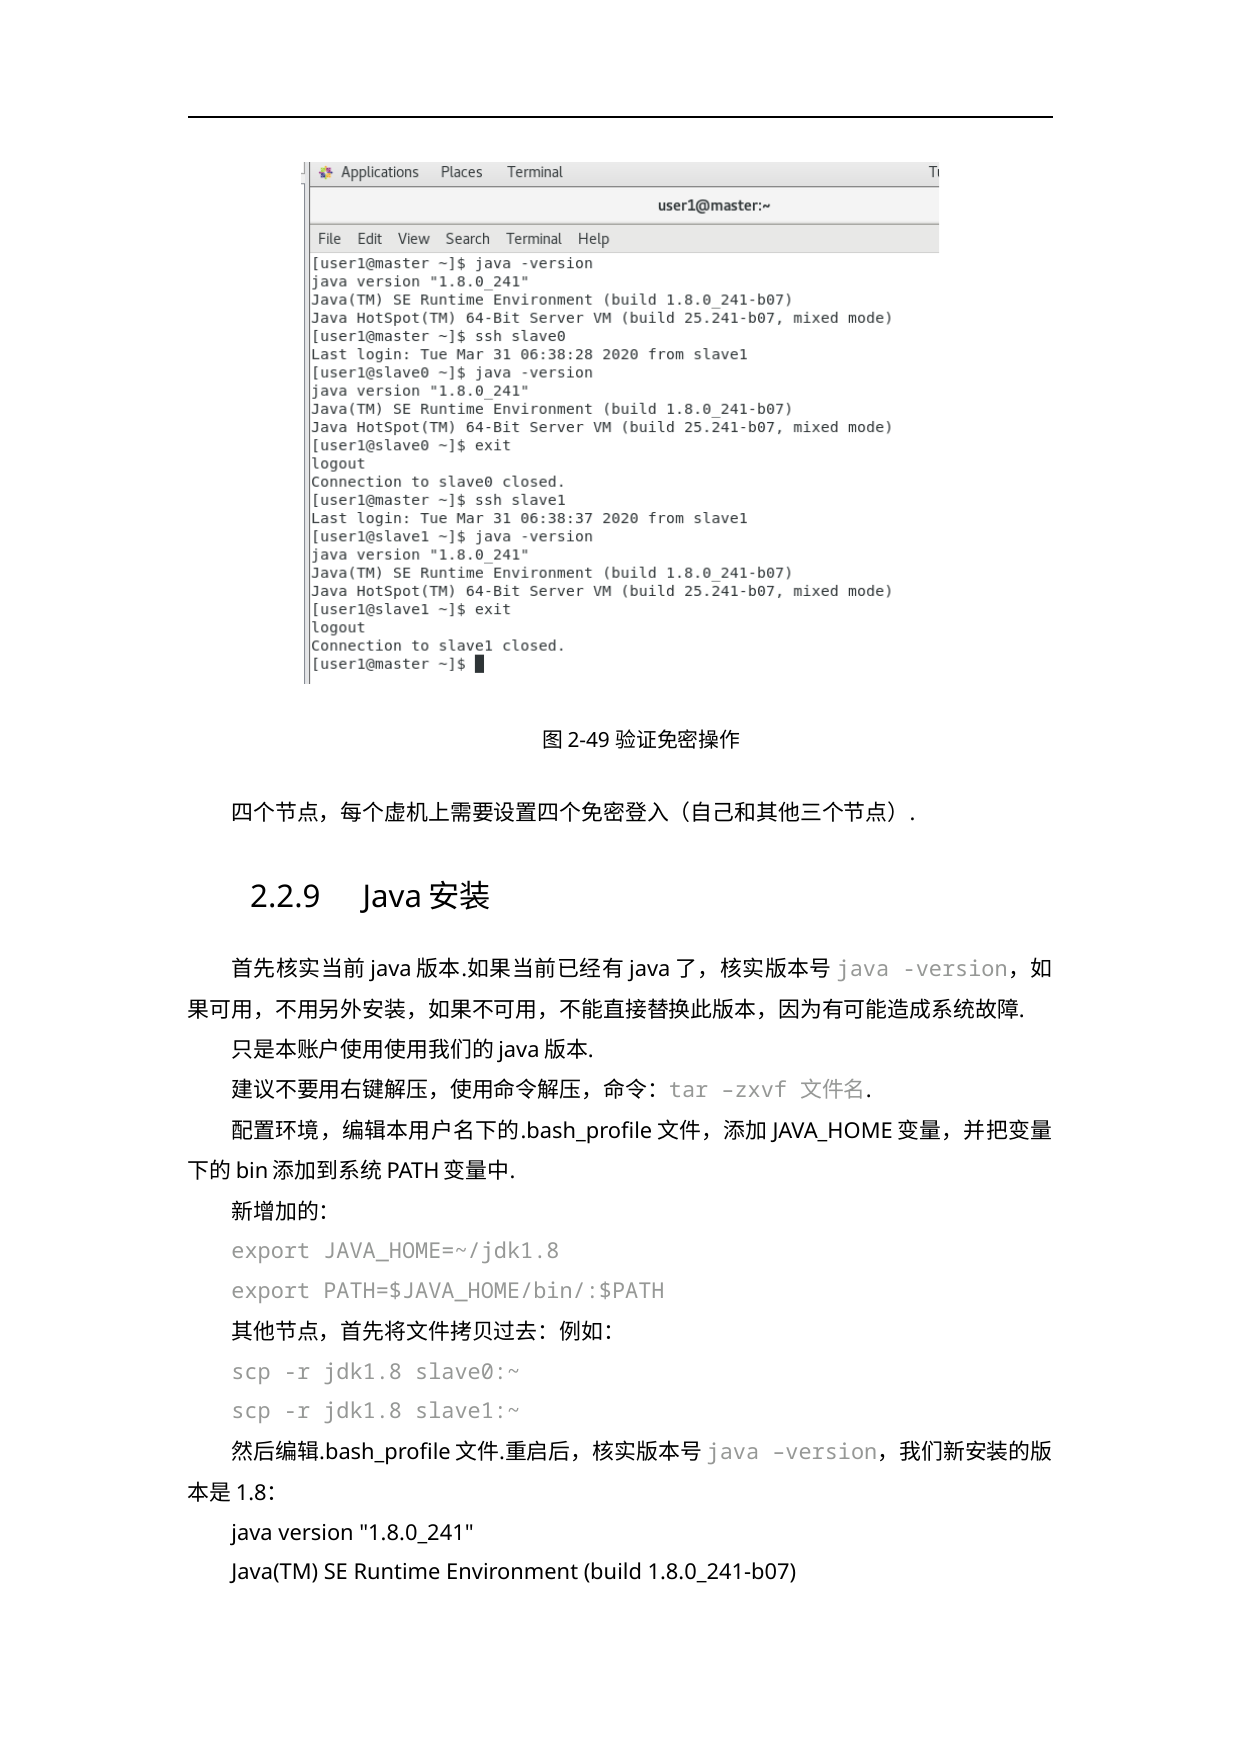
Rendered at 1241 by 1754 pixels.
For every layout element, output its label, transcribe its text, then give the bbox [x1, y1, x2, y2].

text export PATH=$JAVA_HOME/bin/:$PATH [187, 1274, 1053, 1306]
text 图 2-49 验证免密操作 [187, 722, 1053, 754]
text 建议不要用右键解压，使用命令解压，命令：tar –zxvf 文件名. [187, 1072, 1053, 1105]
text 首先核实当前java版本.如果当前已经有java了，核实版本号java -version，如果可用，不用另外安装，如果不可用，不能直接替换此版本，因为有可能造成系统故障. [187, 951, 1053, 1024]
subtitle Java安装 [187, 862, 1053, 927]
text scp -r jdk1.8 slave0:~ [187, 1354, 1053, 1387]
text 配置环境，编辑本用户名下的.bash_profile文件，添加JAVA_HOME变量，并把变量下的bin添加到系统PATH变量中. [187, 1113, 1053, 1186]
text 然后编辑.bash_profile文件.重启后，核实版本号java –version，我们新安装的版本是1.8： [187, 1434, 1053, 1507]
text 四个节点，每个虚机上需要设置四个免密登入（自己和其他三个节点）. [187, 794, 1053, 827]
picture [301, 162, 940, 684]
text 只是本账户使用使用我们的java版本. [187, 1032, 1053, 1064]
text 新增加的： [187, 1194, 1053, 1226]
text java version "1.8.0_241" [187, 1515, 1053, 1548]
text export JAVA_HOME=~/jdk1.8 [187, 1234, 1053, 1267]
text 其他节点，首先将文件拷贝过去：例如： [187, 1314, 1053, 1346]
text Java(TM) SE Runtime Environment (build 1.8.0_241-b07) [187, 1555, 1053, 1587]
text scp -r jdk1.8 slave1:~ [187, 1394, 1053, 1427]
